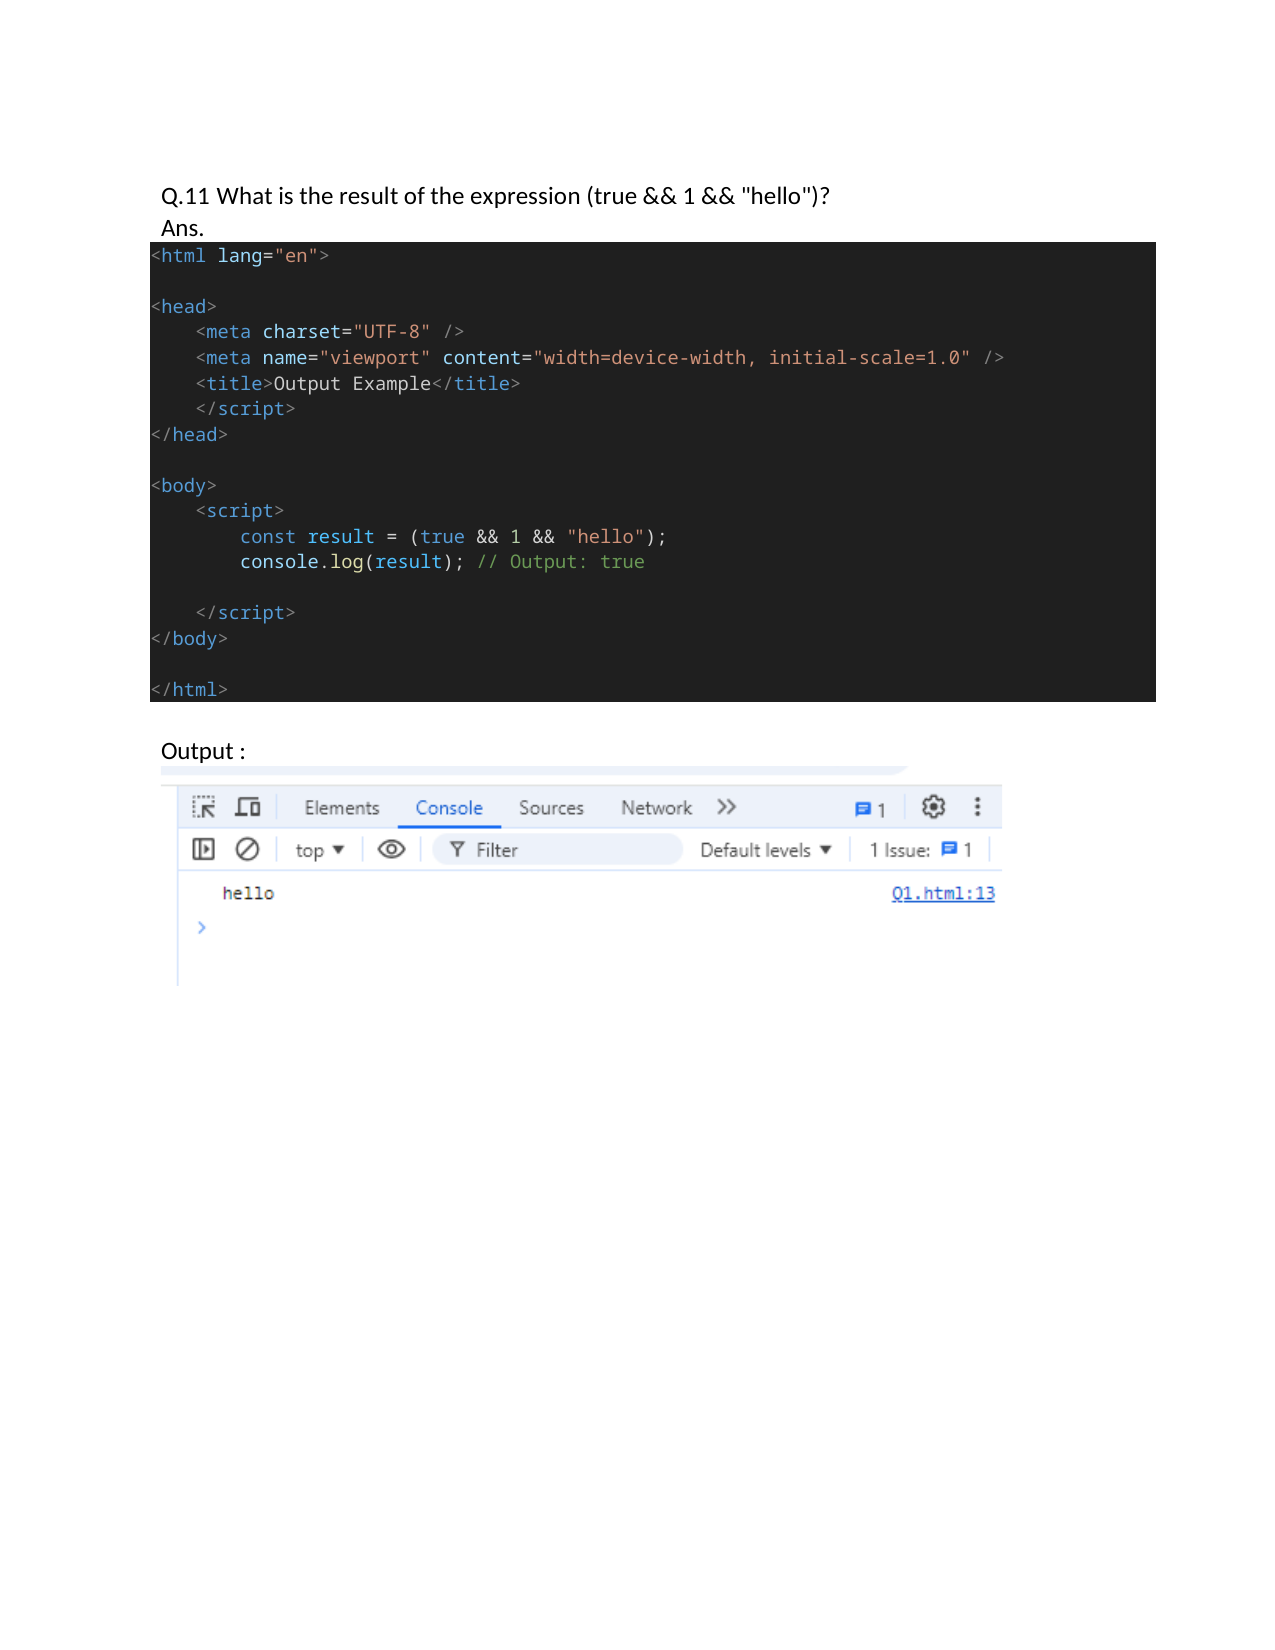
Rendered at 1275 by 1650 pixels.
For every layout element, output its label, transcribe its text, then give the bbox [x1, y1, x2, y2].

text </head> [150, 421, 1156, 446]
text <head> [150, 293, 1156, 319]
text </script> [150, 395, 1156, 421]
text Ans. [161, 212, 1158, 242]
text const result = (true && 1 && "hello"); [150, 523, 1156, 548]
text console.log(result); // Output: true [150, 548, 1156, 574]
text </body> [150, 625, 1156, 651]
text <script> [150, 497, 1156, 523]
text Output : [161, 735, 1158, 765]
text Q.11 What is the result of the expression (true && 1 && "hello")? [161, 180, 1158, 210]
text <html lang="en"> [150, 242, 1156, 268]
text </html> [150, 676, 1156, 702]
text <meta charset="UTF-8" /> [150, 319, 1156, 344]
text <meta name="viewport" content="width=device-width, initial-scale=1.0" /> [150, 344, 1156, 370]
text </script> [150, 599, 1156, 625]
picture [160, 766, 1003, 986]
text <body> [150, 472, 1156, 497]
text <title>Output Example</title> [150, 370, 1156, 395]
